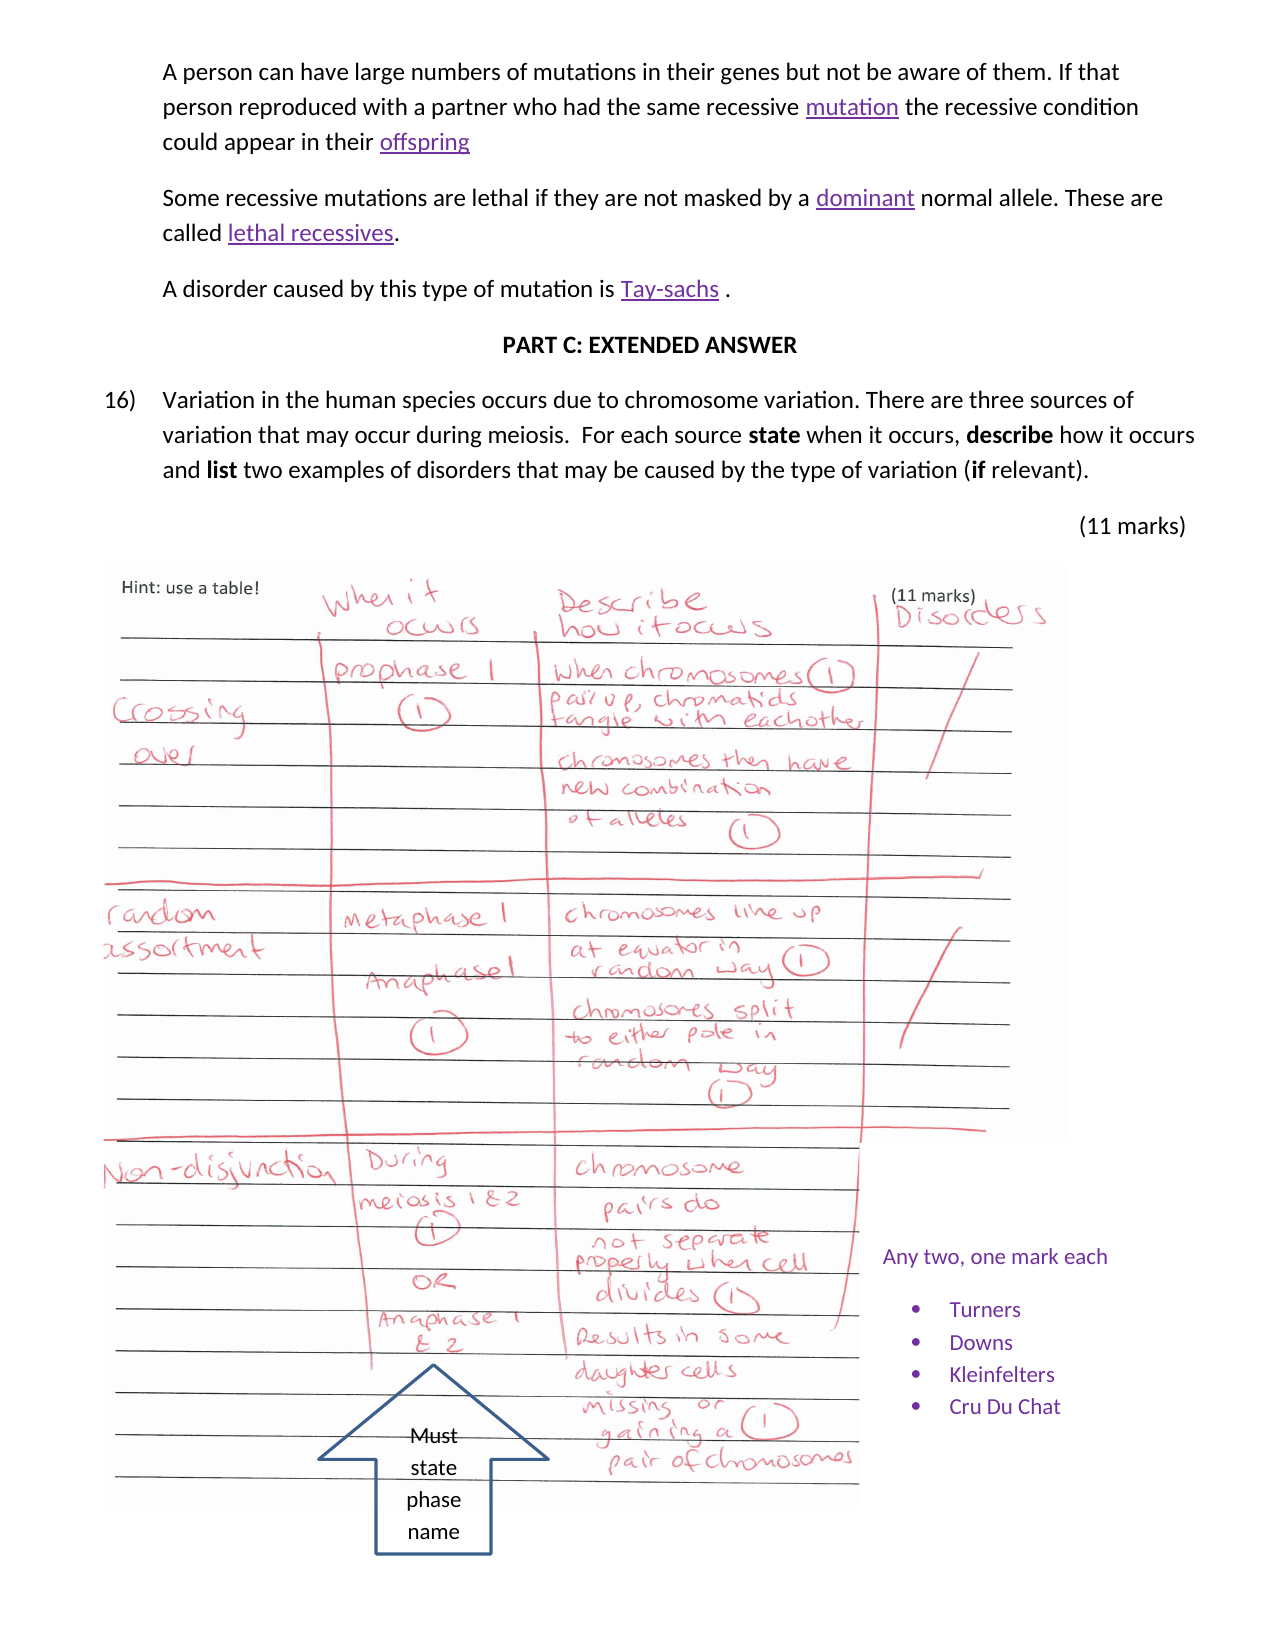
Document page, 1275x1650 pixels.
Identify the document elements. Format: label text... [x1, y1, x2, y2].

text 16) Variation in the human species occurs due to chromosome variation. There are three sources of variation that may occur during meiosis. For each source state when it occurs, describe how it occurs and list two examples of disorders that may be caused by the type of variation (if relevant). [103, 384, 1196, 485]
text Some recessive mutations are lethal if they are not masked by a dominant normal allele. These are called lethal recessives. [162, 182, 1196, 248]
text A person can have large numbers of mutations in their genes but not be aware of them. If that person reproduced with a partner who had the same recessive mutation the recessive condition could appear in their offspring [162, 56, 1196, 157]
text A disorder caused by this type of mutation is Tay-sachs . [162, 273, 1196, 303]
text PART C: EXTENDED ANSWER [103, 329, 1196, 359]
text (11 marks) [103, 510, 1196, 541]
